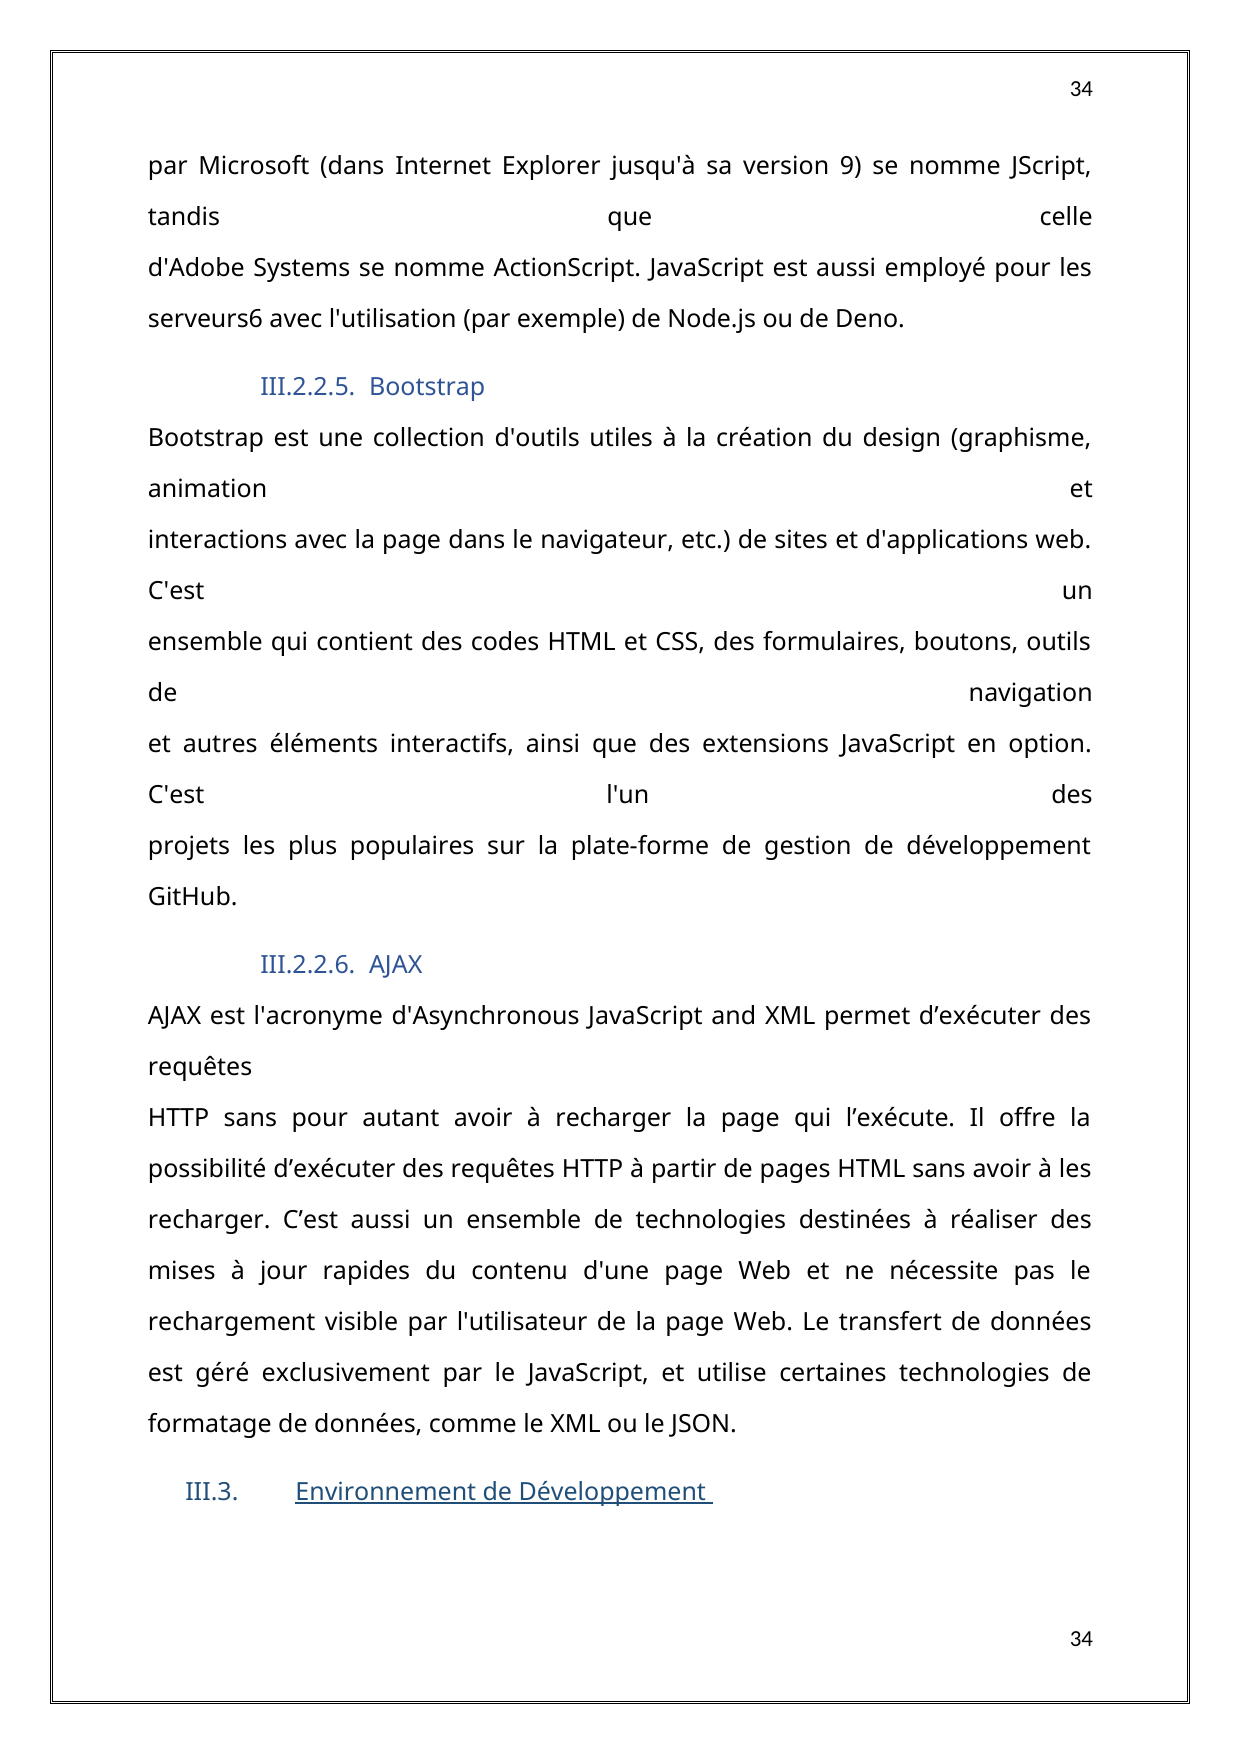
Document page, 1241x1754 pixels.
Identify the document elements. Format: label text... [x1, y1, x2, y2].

subtitle Environnement de Développement [185, 1474, 1093, 1508]
text AJAX est l'acronyme d'Asynchronous JavaScript and XML permet d’exécuter des requêtes HTTP sans pour autant avoir à recharger la page qui l’exécute. Il offre la possibilité d’exécuter des requêtes HTTP à partir de pages HTML sans avoir à les recharger. C’est aussi un ensemble de technologies destinées à réaliser des mises à jour rapides du contenu d'une page Web et ne nécessite pas le rechargement visible par l'utilisateur de la page Web. Le transfert de données est géré exclusivement par le JavaScript, et utilise certaines technologies de formatage de données, comme le XML ou le JSON. [148, 998, 1093, 1440]
text Bootstrap est une collection d'outils utiles à la création du design (graphisme, animation et interactions avec la page dans le navigateur, etc.) de sites et d'applications web. C'est un ensemble qui contient des codes HTML et CSS, des formulaires, boutons, outils de navigation et autres éléments interactifs, ainsi que des extensions JavaScript en option. C'est l'un des projets les plus populaires sur la plate-forme de gestion de développement GitHub. [148, 419, 1093, 913]
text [148, 148, 1093, 335]
subtitle AJAX [260, 947, 1093, 981]
subtitle Bootstrap [260, 368, 1093, 402]
